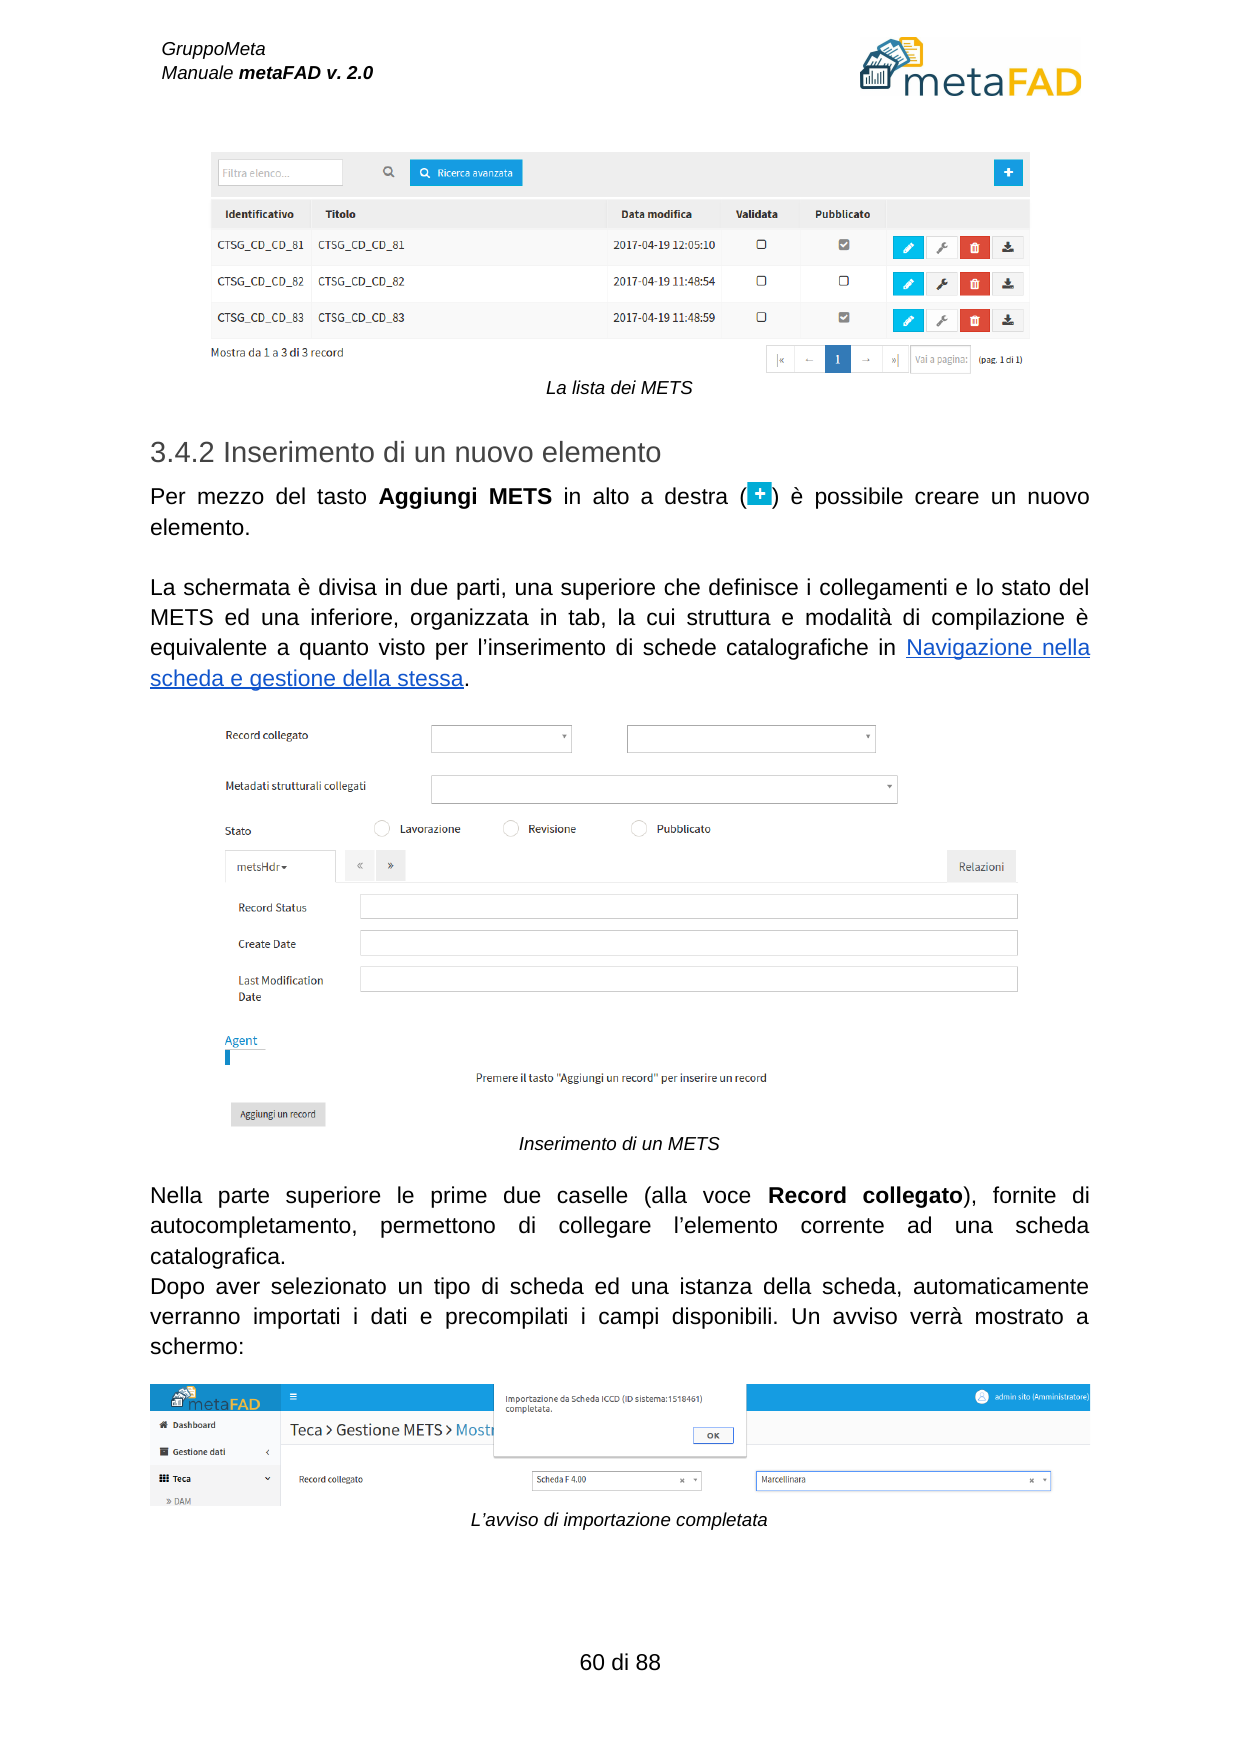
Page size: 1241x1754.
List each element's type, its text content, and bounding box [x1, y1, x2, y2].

text La schermata è divisa in due parti, una superiore che definisce i collegamenti e lo stato del METS ed una inferiore, organizzata in tab, la cui struttura e modalità di compilazione è equivalente a quanto visto per l’inserimento di schede catalografiche in Navigazione nella scheda e gestione della stessa. [150, 574, 1090, 691]
text Dopo aver selezionato un tipo di scheda ed una istanza della scheda, automaticamente verranno importati i dati e precompilati i campi disponibili. Un avviso verrà mostrato a schermo: [150, 1273, 1090, 1359]
text L’avviso di importazione completata [150, 1509, 1090, 1531]
picture [756, 489, 765, 498]
text Nella parte superiore le prime due caselle (alla voce Record collegato), fornite di autocompletamento, permettono di collegare l’elemento corrente ad una scheda catalografica. [150, 1182, 1090, 1269]
picture [150, 1384, 1091, 1506]
picture [860, 37, 1082, 96]
picture [208, 150, 1033, 374]
picture [220, 715, 1020, 1129]
subtitle 3.4.2 Inserimento di un nuovo elemento [150, 435, 1090, 469]
text Per mezzo del tasto Aggiungi METS in alto a destra () è possibile creare un nuovo elemento. [150, 482, 1090, 540]
text Inserimento di un METS [150, 1133, 1090, 1154]
text La lista dei METS [150, 377, 1090, 398]
